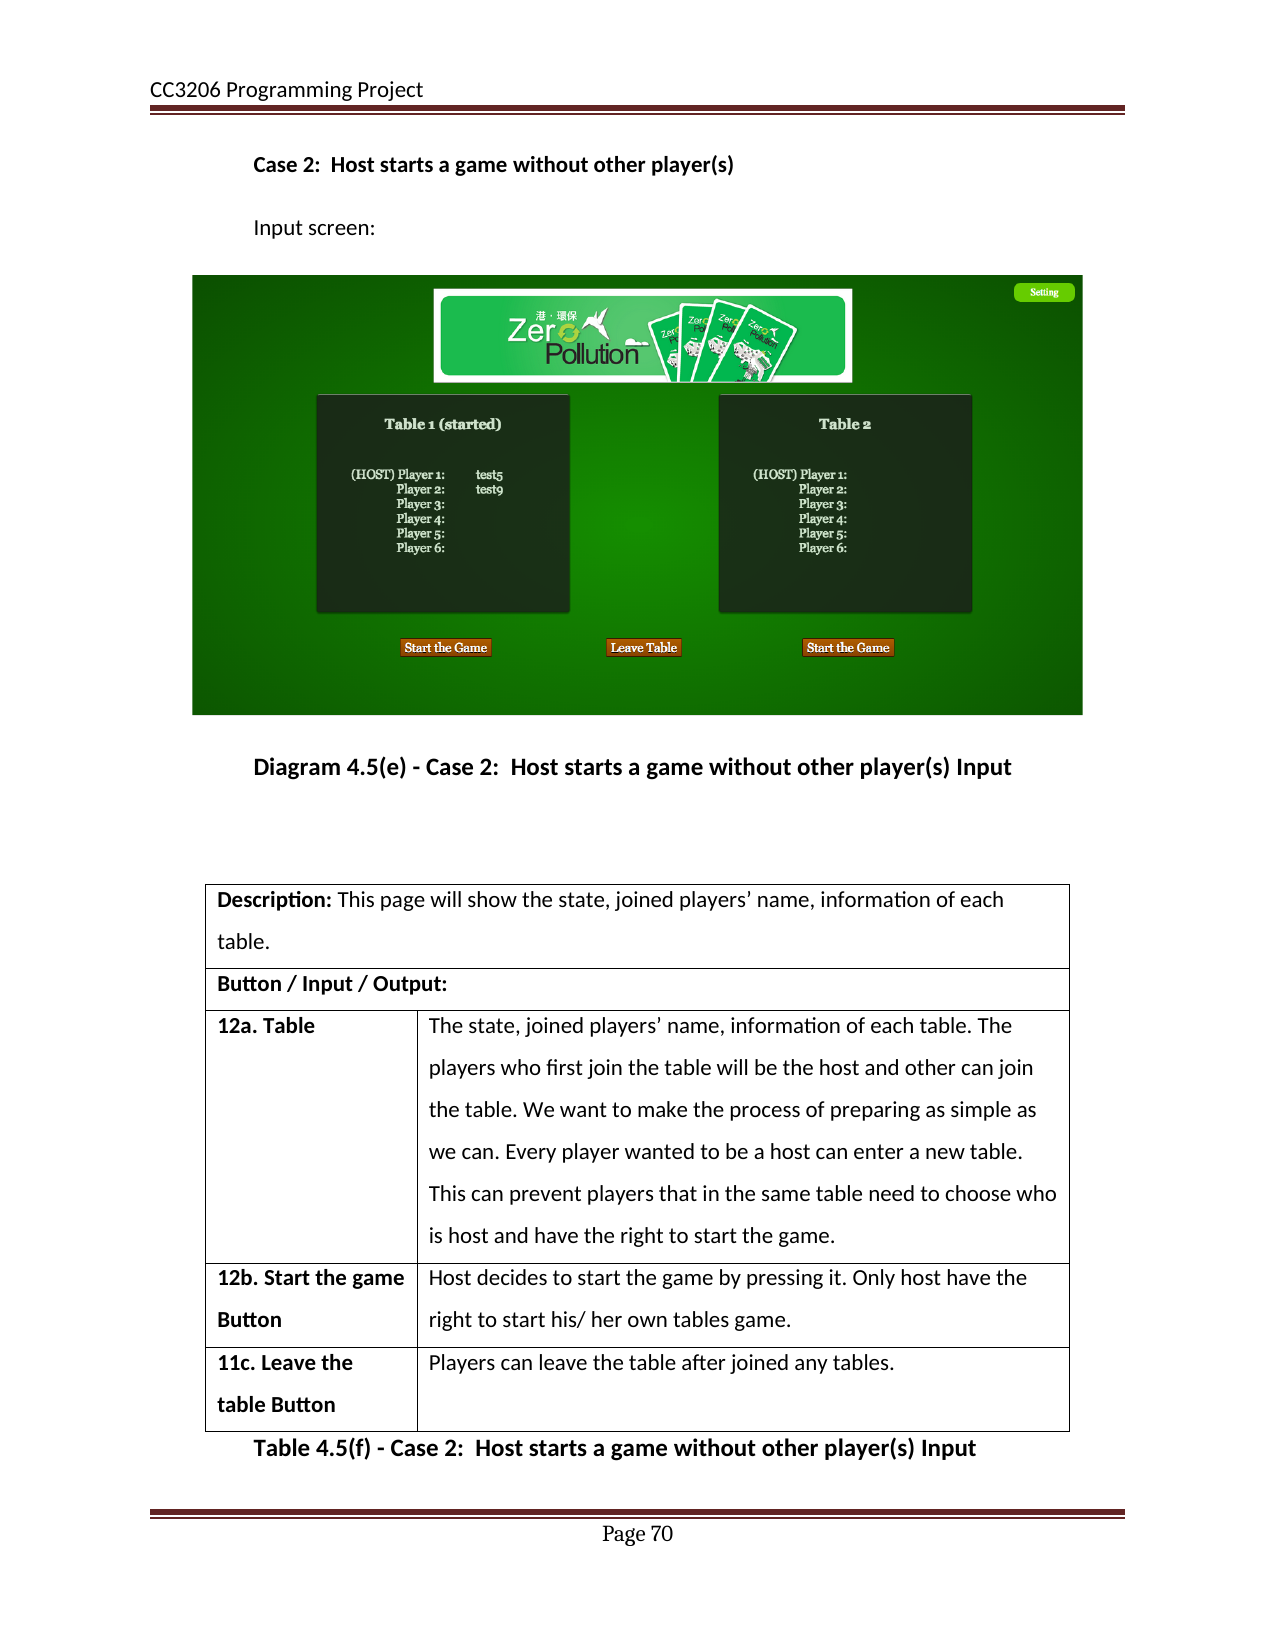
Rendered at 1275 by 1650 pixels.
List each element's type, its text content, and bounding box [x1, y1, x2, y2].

table_cell The state, joined players’ name, information of each table. The players who first join the table will be the host and other can join the table. We want to make the process of preparing as simple as we can. Every player wanted to be a host can enter a new table. This can prevent players that in the same table need to choose who is host and have the right to start the game. [418, 1011, 1069, 1262]
table_header Description: This page will show the state, joined players’ name, information of each table. [206, 885, 1069, 968]
table_cell 12b. Start the game Button [206, 1264, 417, 1347]
text Input screen: [253, 213, 1125, 241]
text Table 4.5(f) - Case 2: Host starts a game without other player(s) Input [253, 1432, 1125, 1462]
table_cell Players can leave the table after joined any tables. [418, 1348, 1069, 1431]
text Case 2: Host starts a game without other player(s) [253, 150, 1125, 178]
picture [192, 275, 1083, 716]
table_cell Host decides to start the game by pressing it. Only host have the right to start his/ her own tables game. [418, 1264, 1069, 1347]
text Diagram 4.5(e) - Case 2: Host starts a game without other player(s) Input [253, 751, 1125, 781]
table_cell Button / Input / Output: [206, 969, 1069, 1010]
table_cell 12a. Table [206, 1011, 417, 1262]
table_cell 11c. Leave the table Button [206, 1348, 417, 1431]
